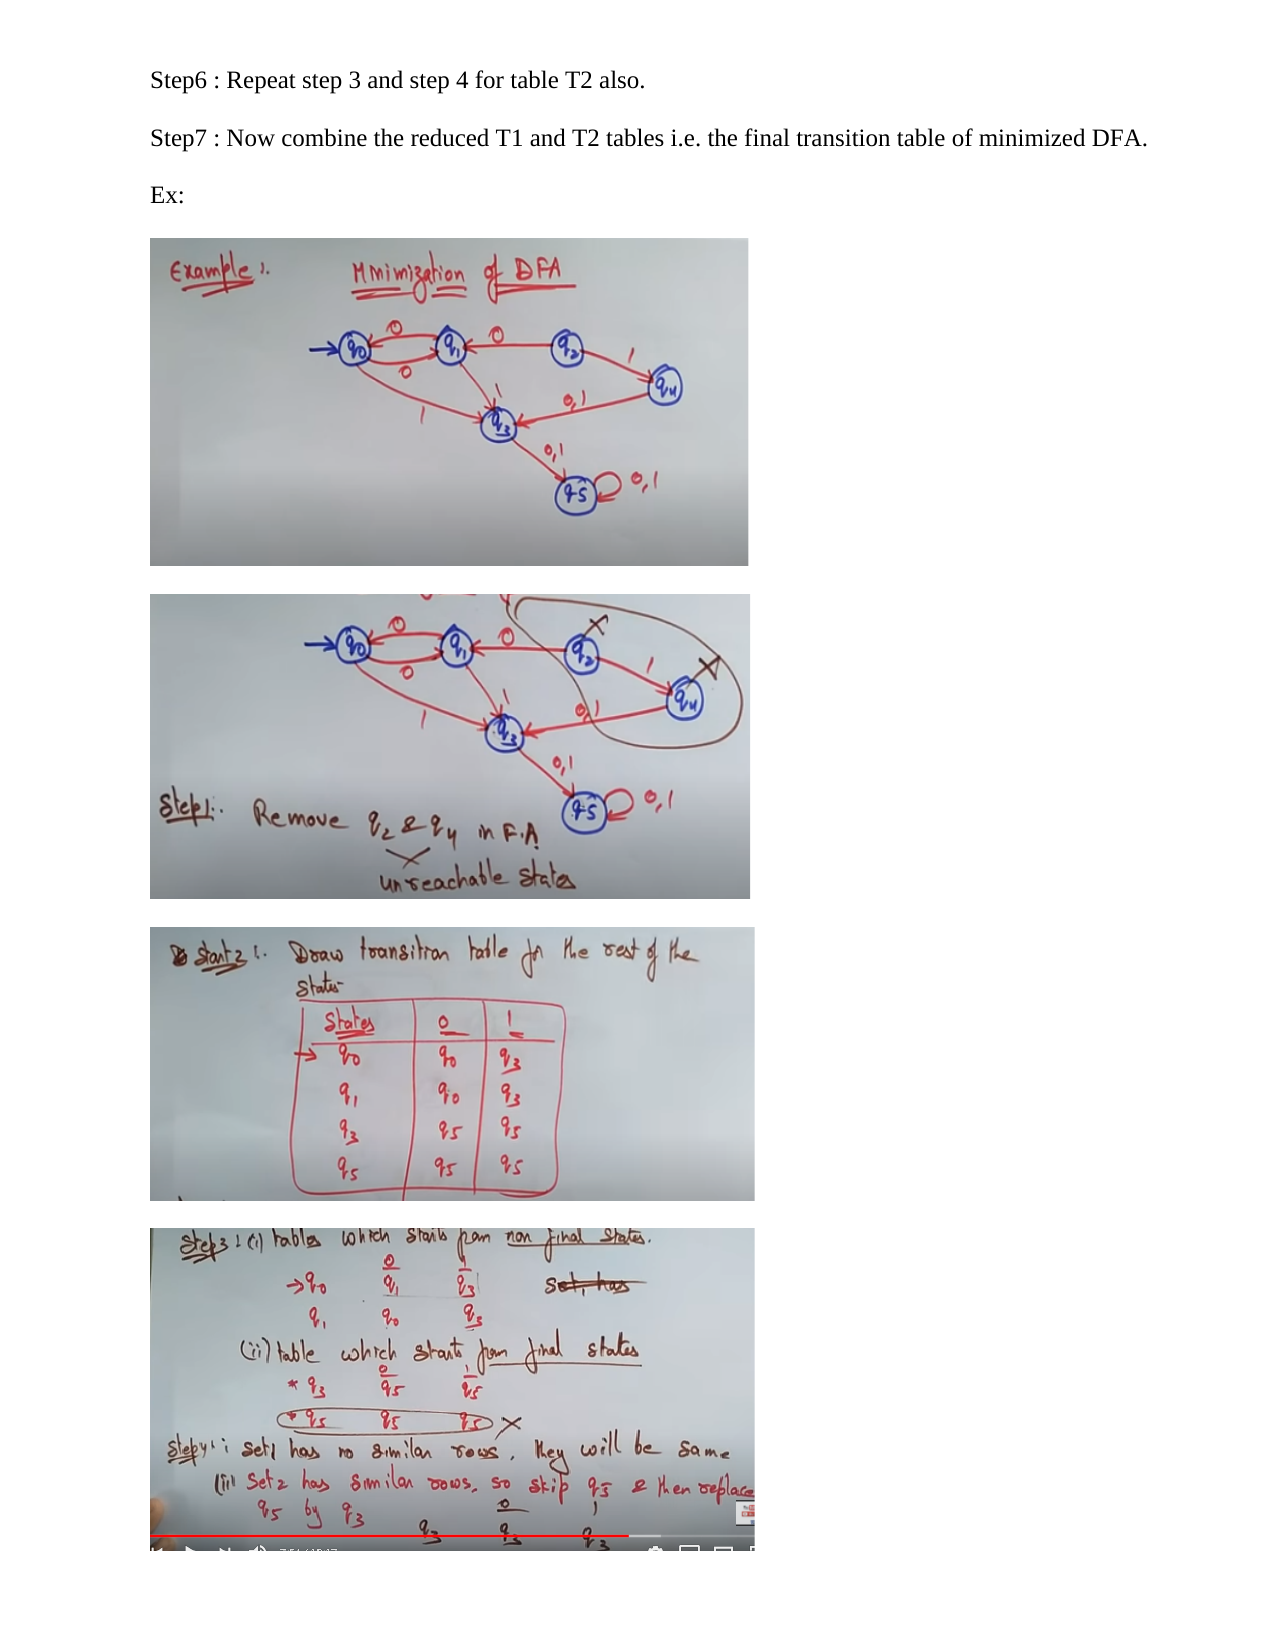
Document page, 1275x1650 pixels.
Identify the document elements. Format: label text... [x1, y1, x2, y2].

list Ex: [150, 181, 1200, 209]
list Step6 : Repeat step 3 and step 4 for table T2 also. [150, 66, 1200, 94]
list Step7 : Now combine the reduced T1 and T2 tables i.e. the final transition table of minimized DFA. [150, 123, 1200, 152]
